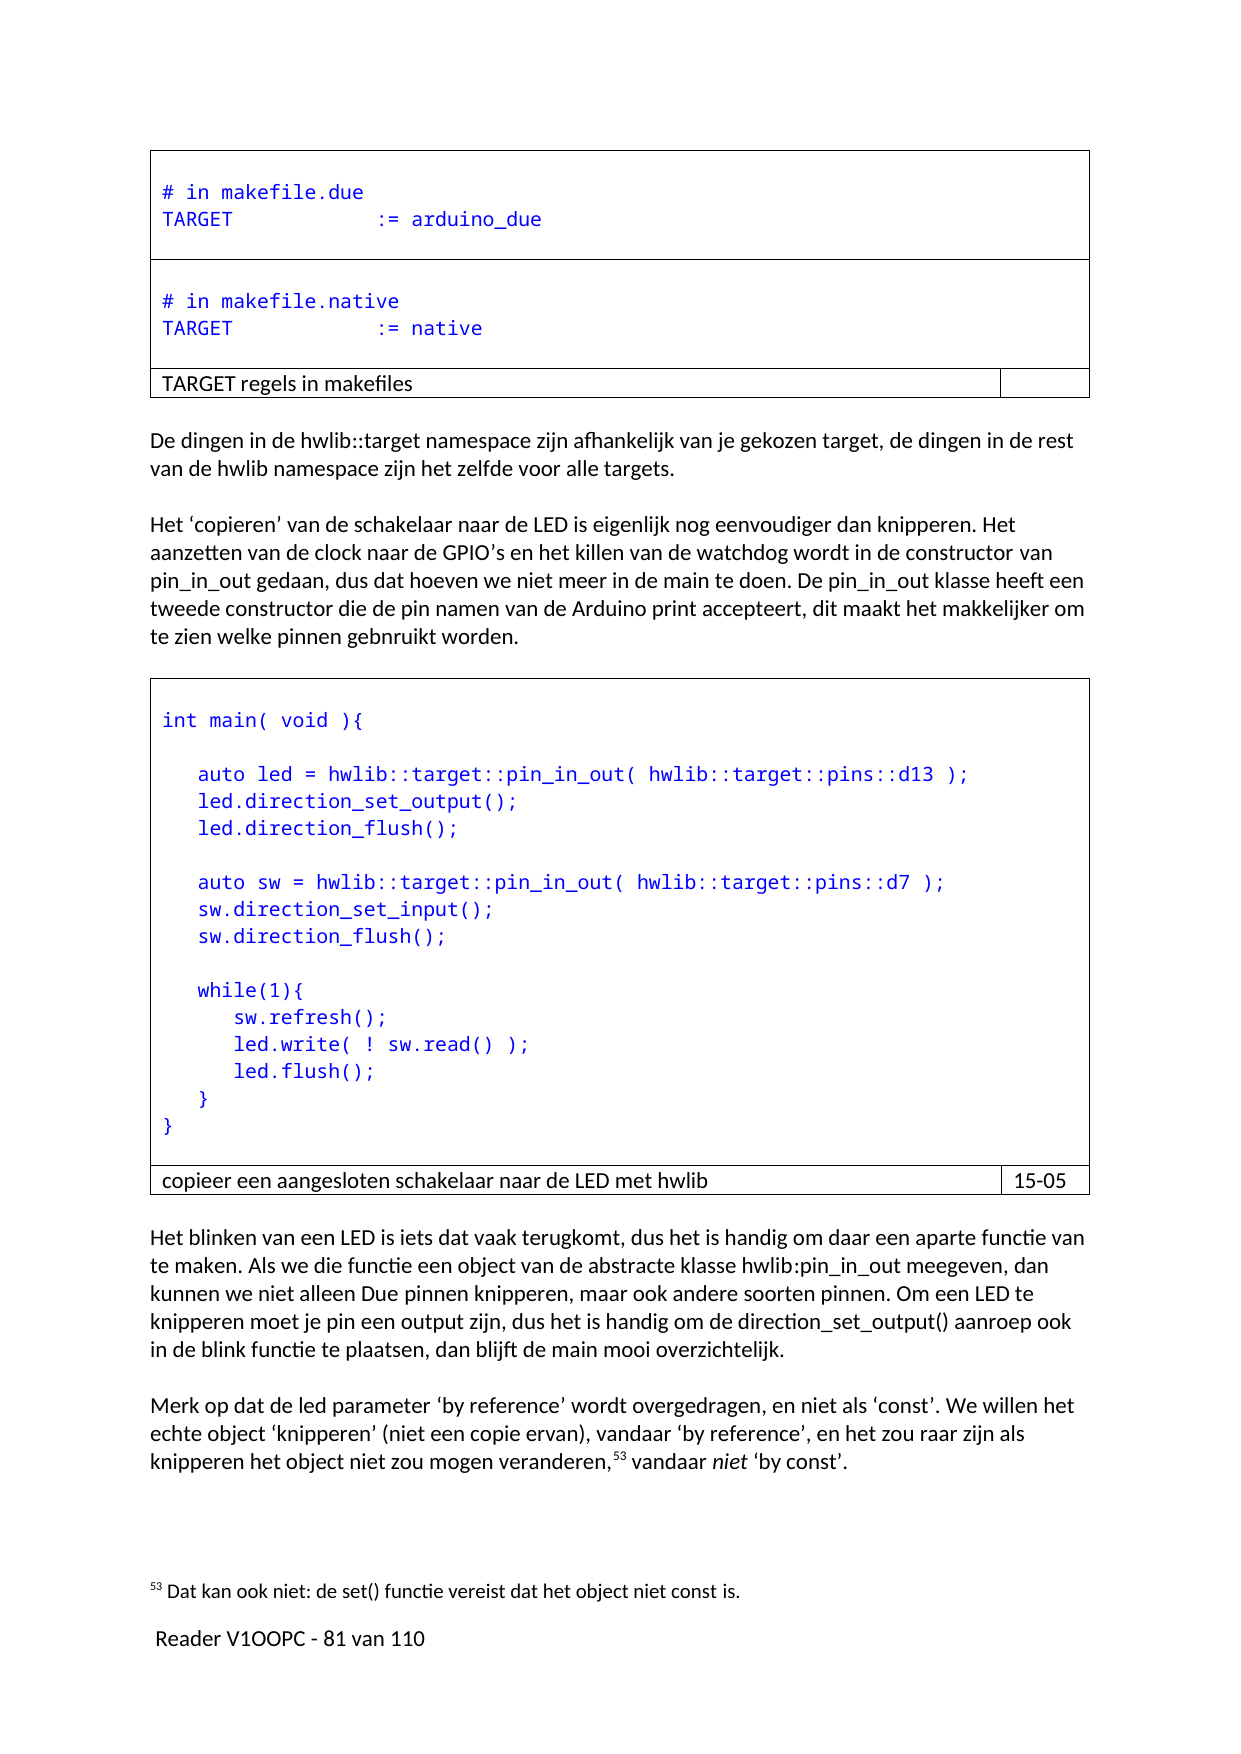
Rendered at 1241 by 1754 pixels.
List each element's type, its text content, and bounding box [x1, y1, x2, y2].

table_cell copieer een aangesloten schakelaar naar de LED met hwlib [151, 1166, 1001, 1194]
table_cell # in makefile.native TARGET := native [151, 260, 1089, 368]
text Het ‘copieren’ van de schakelaar naar de LED is eigenlijk nog eenvoudiger dan knipperen. Het aanzetten van de clock naar de GPIO’s en het killen van de watchdog wordt in de constructor van pin_in_out gedaan, dus dat hoeven we niet meer in de main te doen. De pin_in_out klasse heeft een tweede constructor die de pin namen van de Arduino print accepteert, dit maakt het makkelijker om te zien welke pinnen gebnruikt worden. [150, 510, 1090, 650]
text Het blinken van een LED is iets dat vaak terugkomt, dus het is handig om daar een aparte functie van te maken. Als we die functie een object van de abstracte klasse hwlib:pin_in_out meegeven, dan kunnen we niet alleen Due pinnen knipperen, maar ook andere soorten pinnen. Om een LED te knipperen moet je pin een output zijn, dus het is handig om de direction_set_output() aanroep ook in de blink functie te plaatsen, dan blijft de main mooi overzichtelijk. [150, 1223, 1090, 1363]
table_header int main( void ){ auto led = hwlib::target::pin_in_out( hwlib::target::pins::d13 ); led.direction_set_output(); led.direction_flush(); auto sw = hwlib::target::pin_in_out( hwlib::target::pins::d7 ); sw.direction_set_input(); sw.direction_flush(); while(1){ sw.refresh(); led.write( ! sw.read() ); led.flush(); } } [151, 679, 1089, 1165]
table_header # in makefile.due TARGET := arduino_due [151, 151, 1089, 259]
text De dingen in de hwlib::target namespace zijn afhankelijk van je gekozen target, de dingen in de rest van de hwlib namespace zijn het zelfde voor alle targets. [150, 426, 1090, 482]
text Merk op dat de led parameter ‘by reference’ wordt overgedragen, en niet als ‘const’. We willen het echte object ‘knipperen’ (niet een copie ervan), vandaar ‘by reference’, en het zou raar zijn als knipperen het object niet zou mogen veranderen, vandaar niet ‘by const’. [150, 1391, 1090, 1475]
table_cell TARGET regels in makefiles [151, 369, 1000, 397]
table_cell 15-05 [1002, 1166, 1089, 1194]
table_cell [1001, 369, 1089, 397]
